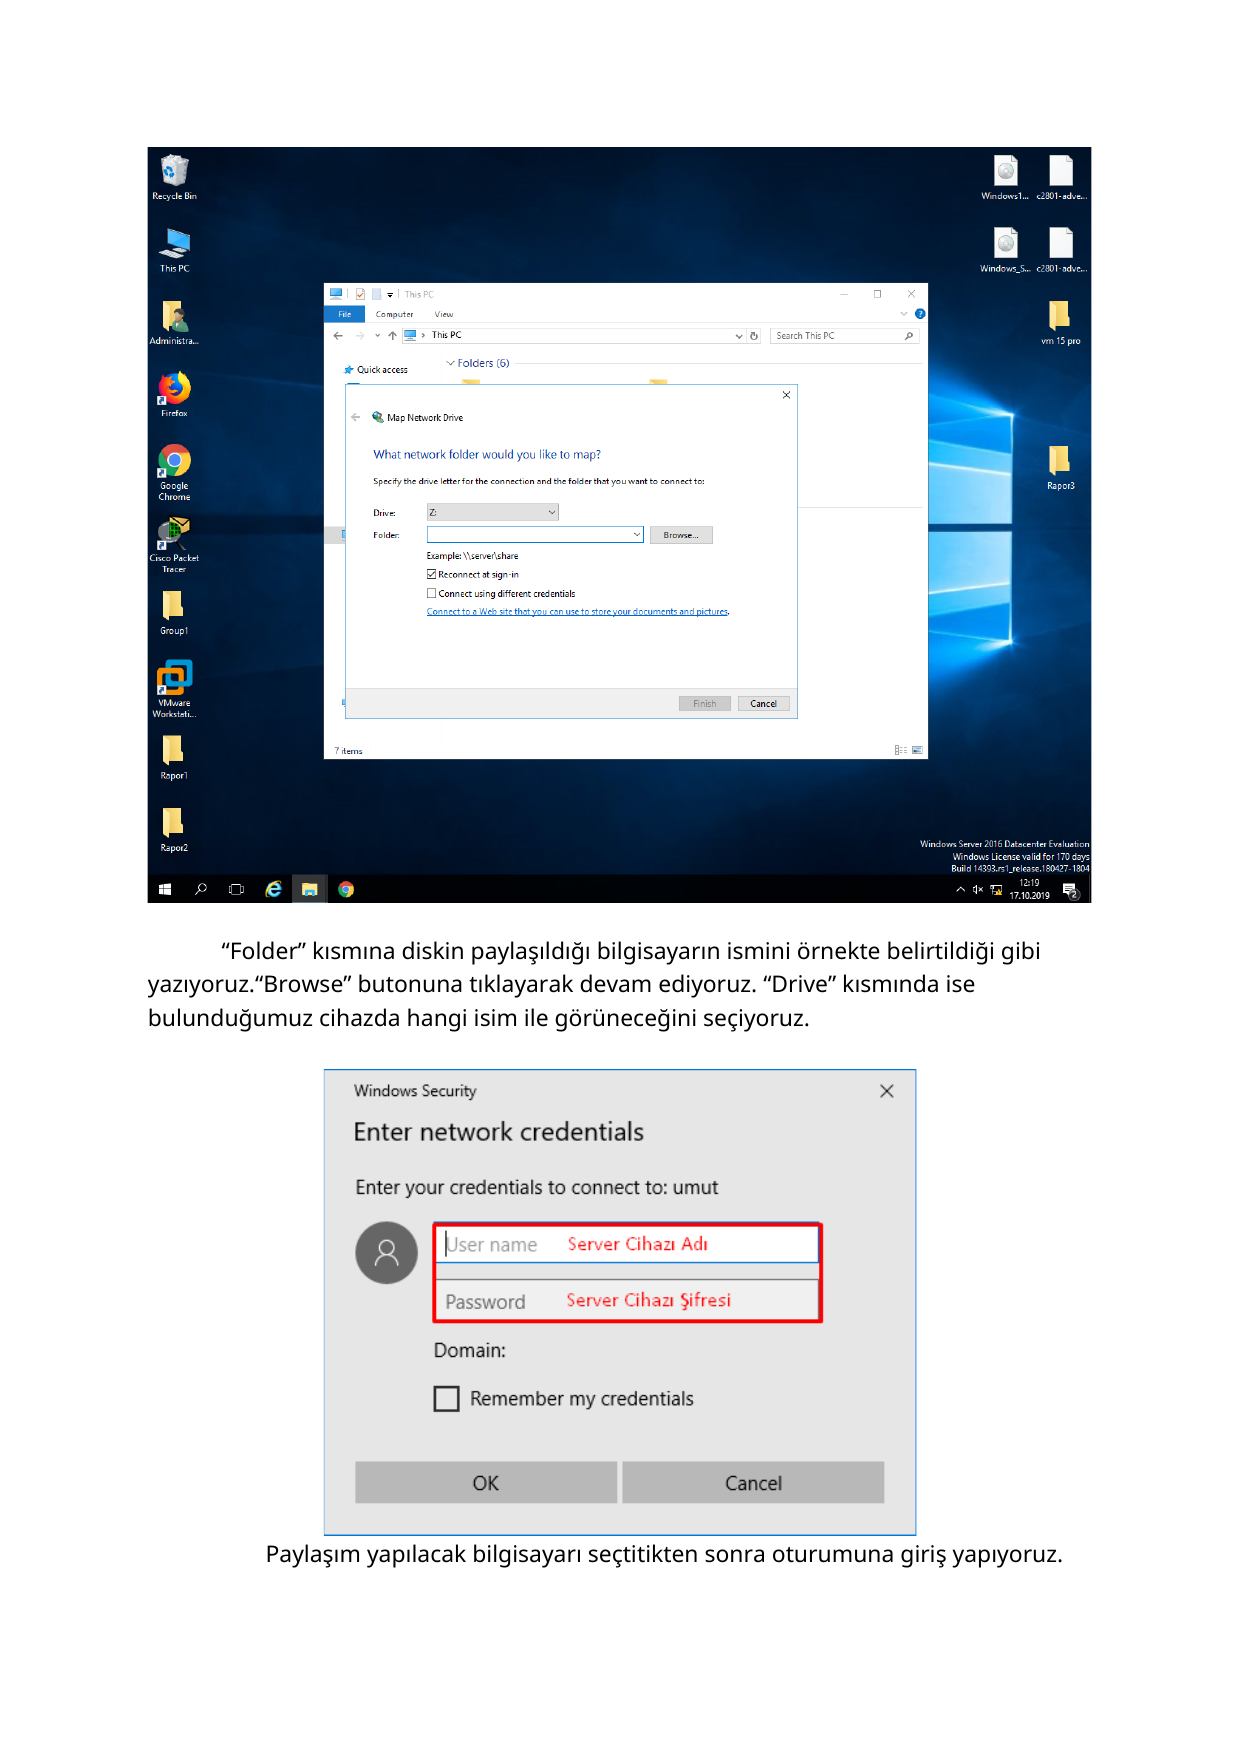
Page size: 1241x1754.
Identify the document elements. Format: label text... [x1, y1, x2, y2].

list “Folder” kısmına diskin paylaşıldığı bilgisayarın ismini örnekte belirtildiği gibi yazıyoruz.“Browse” butonuna tıklayarak devam ediyoruz. “Drive” kısmında ise bulunduğumuz cihazda hangi isim ile görüneceğini seçiyoruz. [148, 935, 1093, 1033]
picture [323, 1069, 917, 1536]
picture [147, 147, 1092, 903]
